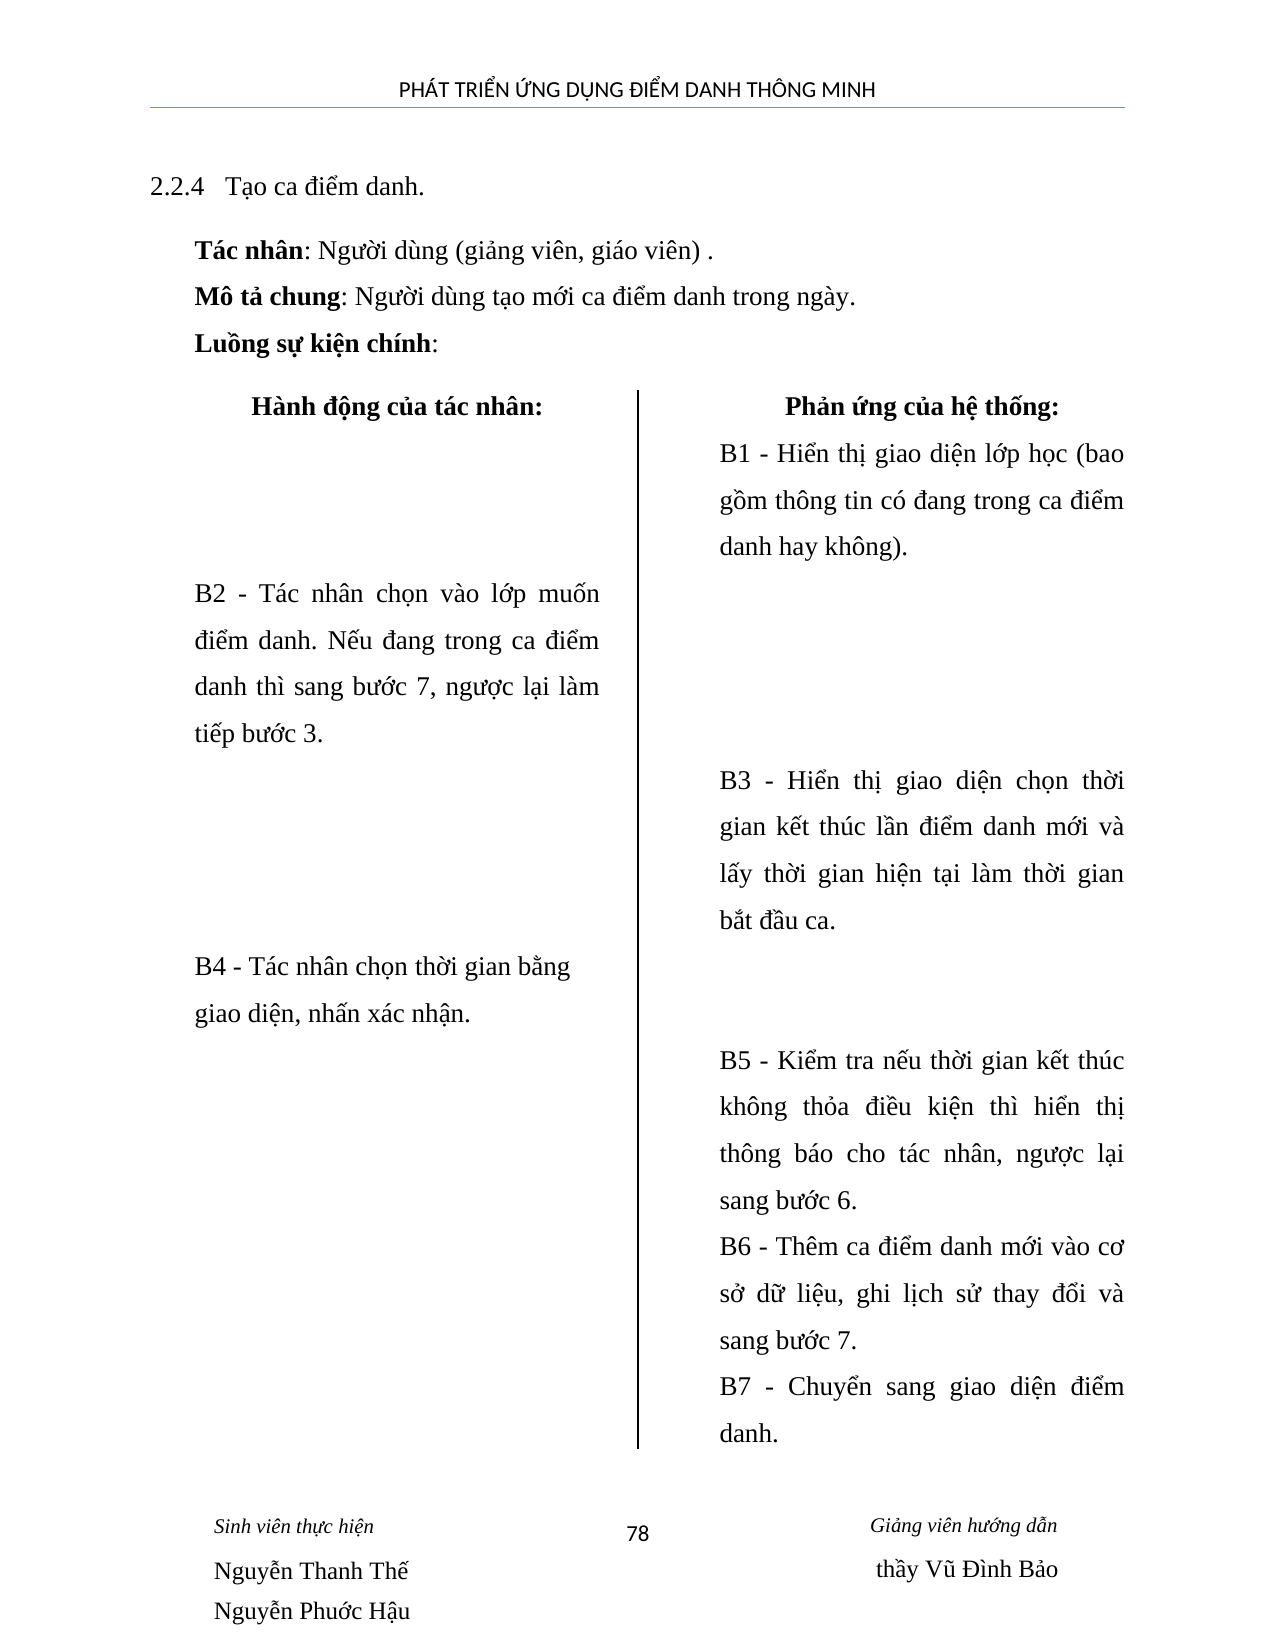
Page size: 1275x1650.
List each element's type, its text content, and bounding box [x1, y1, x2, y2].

list Tạo ca điểm danh. [150, 171, 1125, 202]
text Hành động của tác nhân: [194, 391, 600, 422]
text Phản ứng của hệ thống: [719, 391, 1125, 422]
text B5 - Kiểm tra nếu thời gian kết thúc không thỏa điều kiện thì hiển thị thông báo cho tác nhân, ngược lại sang bước 6. [719, 1044, 1125, 1215]
text Mô tả chung: Người dùng tạo mới ca điểm danh trong ngày. [194, 281, 1125, 312]
text B7 - Chuyển sang giao diện điểm danh. [719, 1371, 1125, 1448]
text B6 - Thêm ca điểm danh mới vào cơ sở dữ liệu, ghi lịch sử thay đổi và sang bước 7. [719, 1231, 1125, 1355]
text B2 - Tác nhân chọn vào lớp muốn điểm danh. Nếu đang trong ca điểm danh thì sang bước 7, ngược lại làm tiếp bước 3. [194, 577, 600, 748]
text B1 - Hiển thị giao diện lớp học (bao gồm thông tin có đang trong ca điểm danh hay không). [719, 437, 1125, 562]
text Tác nhân: Người dùng (giảng viên, giáo viên) . [194, 234, 1125, 265]
text B4 - Tác nhân chọn thời gian bằng giao diện, nhấn xác nhận. [194, 951, 600, 1028]
text Luồng sự kiện chính: [194, 327, 1125, 358]
text B3 - Hiển thị giao diện chọn thời gian kết thúc lần điểm danh mới và lấy thời gian hiện tại làm thời gian bắt đầu ca. [719, 764, 1125, 935]
